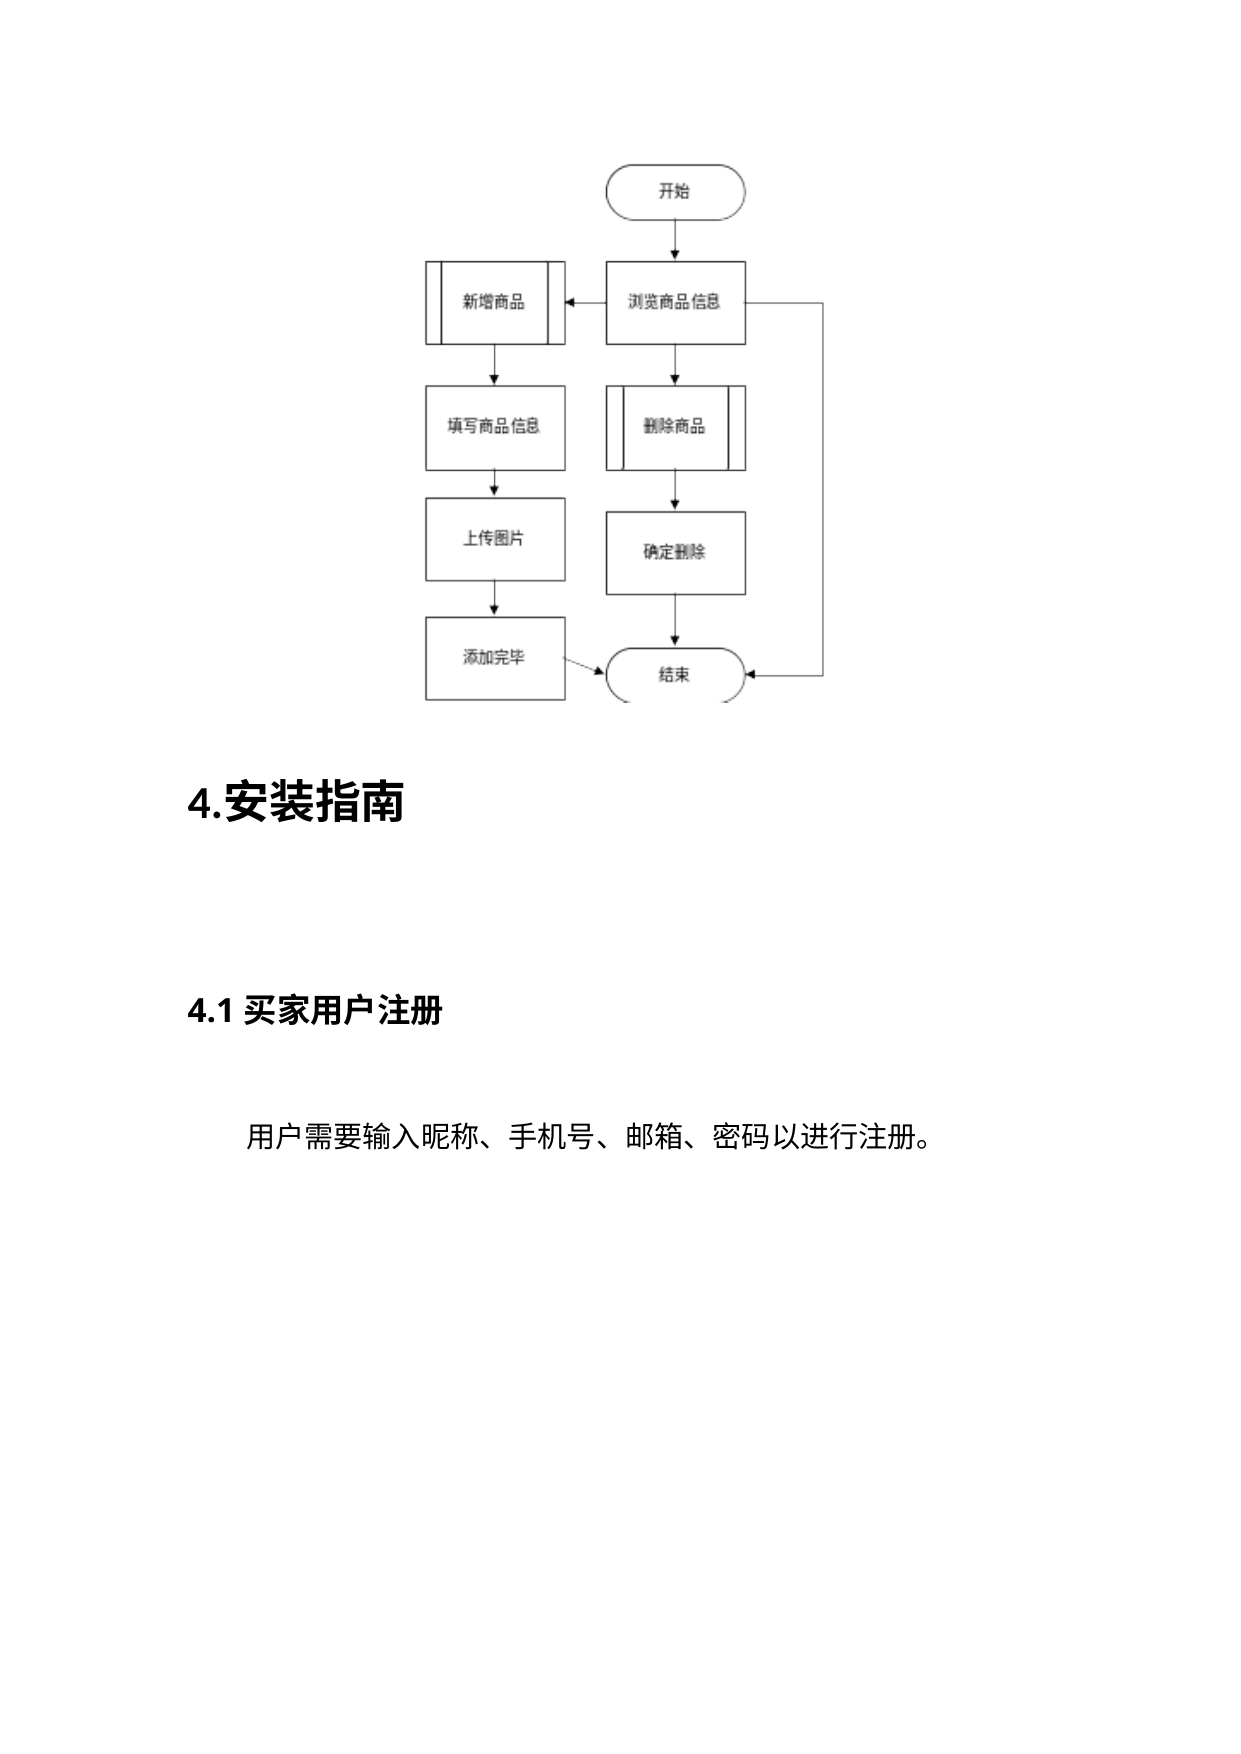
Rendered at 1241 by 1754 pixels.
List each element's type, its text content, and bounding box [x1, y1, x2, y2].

subtitle 4.1 买家用户注册 [187, 975, 1053, 1040]
subtitle 4.安装指南 [187, 750, 1053, 847]
text 用户需要输入昵称、手机号、邮箱、密码以进行注册。 [187, 1103, 1053, 1168]
